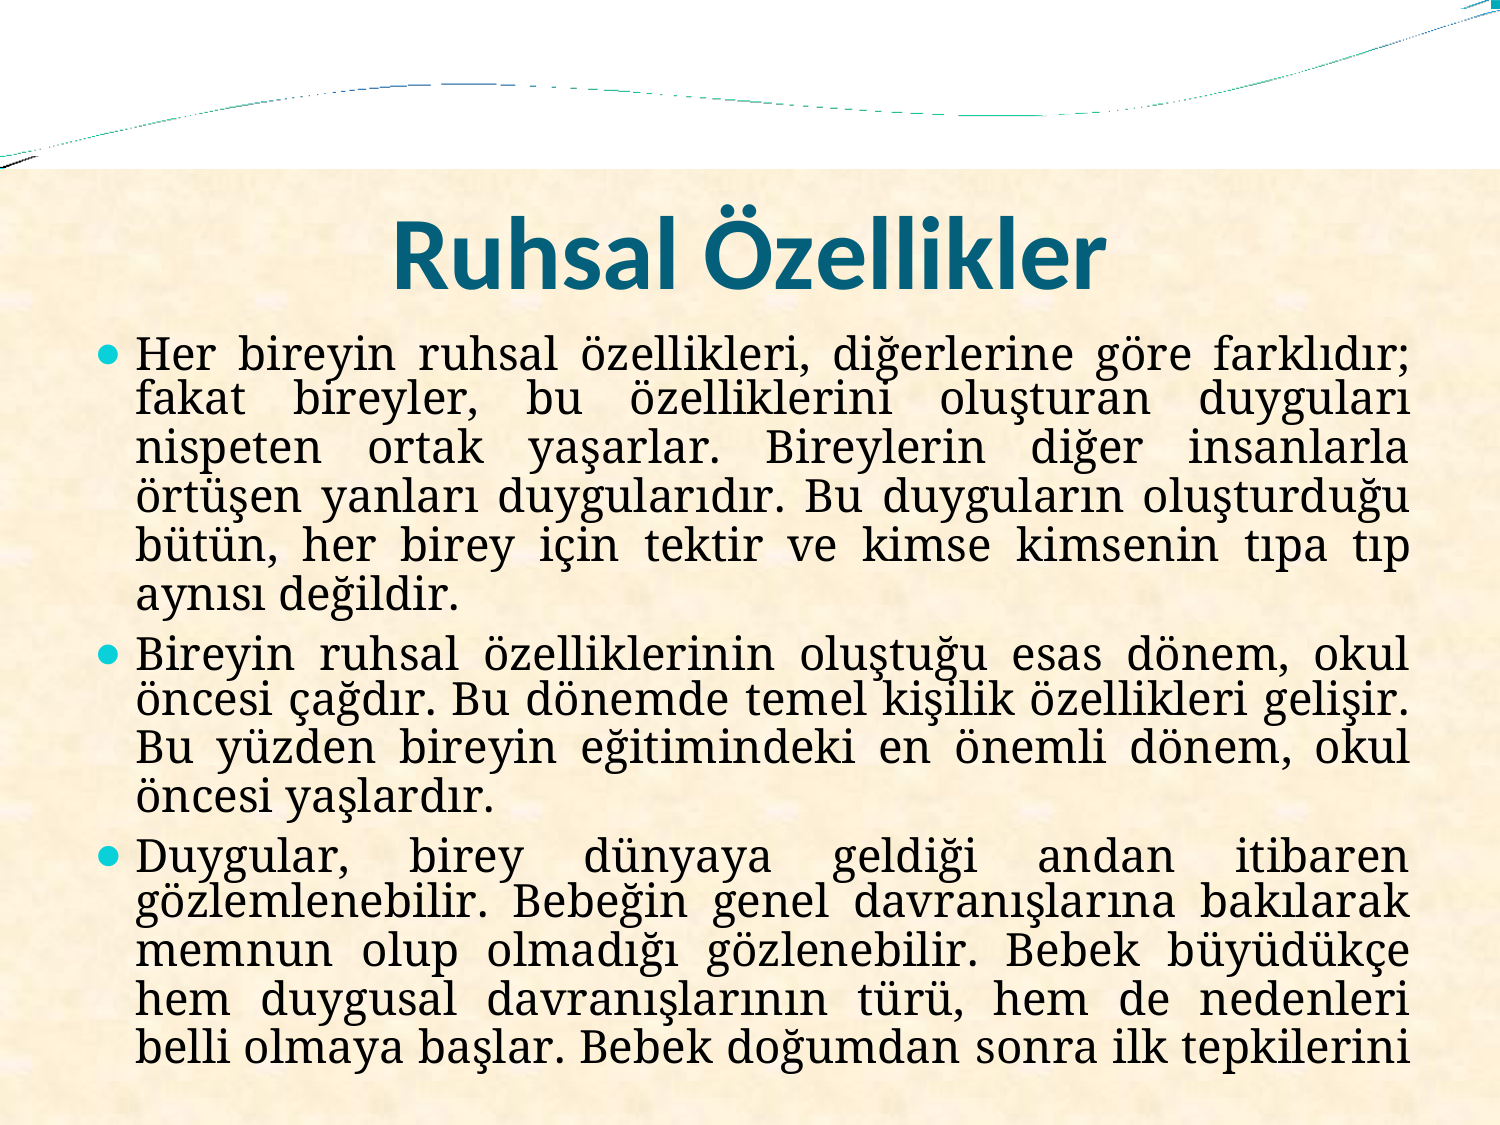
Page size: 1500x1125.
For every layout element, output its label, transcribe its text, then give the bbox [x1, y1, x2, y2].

picture [0, 0, 1500, 1125]
list Bireyin ruhsal özelliklerinin oluştuğu esas dönem, okul öncesi çağdır. Bu dönemde temel kişilik özellikleri gelişir. Bu yüzden bireyin eğitimindeki en önemli dönem, okul öncesi yaşlardır. [90, 631, 1411, 826]
subtitle Ruhsal Özellikler [182, 197, 1318, 313]
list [90, 833, 1411, 1077]
list Her bireyin ruhsal özellikleri, diğerlerine göre farklıdır; fakat bireyler, bu özelliklerini oluşturan duyguları nispeten ortak yaşarlar. Bireylerin diğer insanlarla örtüşen yanları duygularıdır. Bu duyguların oluşturduğu bütün, her birey için tektir ve kimse kimsenin tıpa tıp aynısı değildir. [90, 331, 1411, 623]
